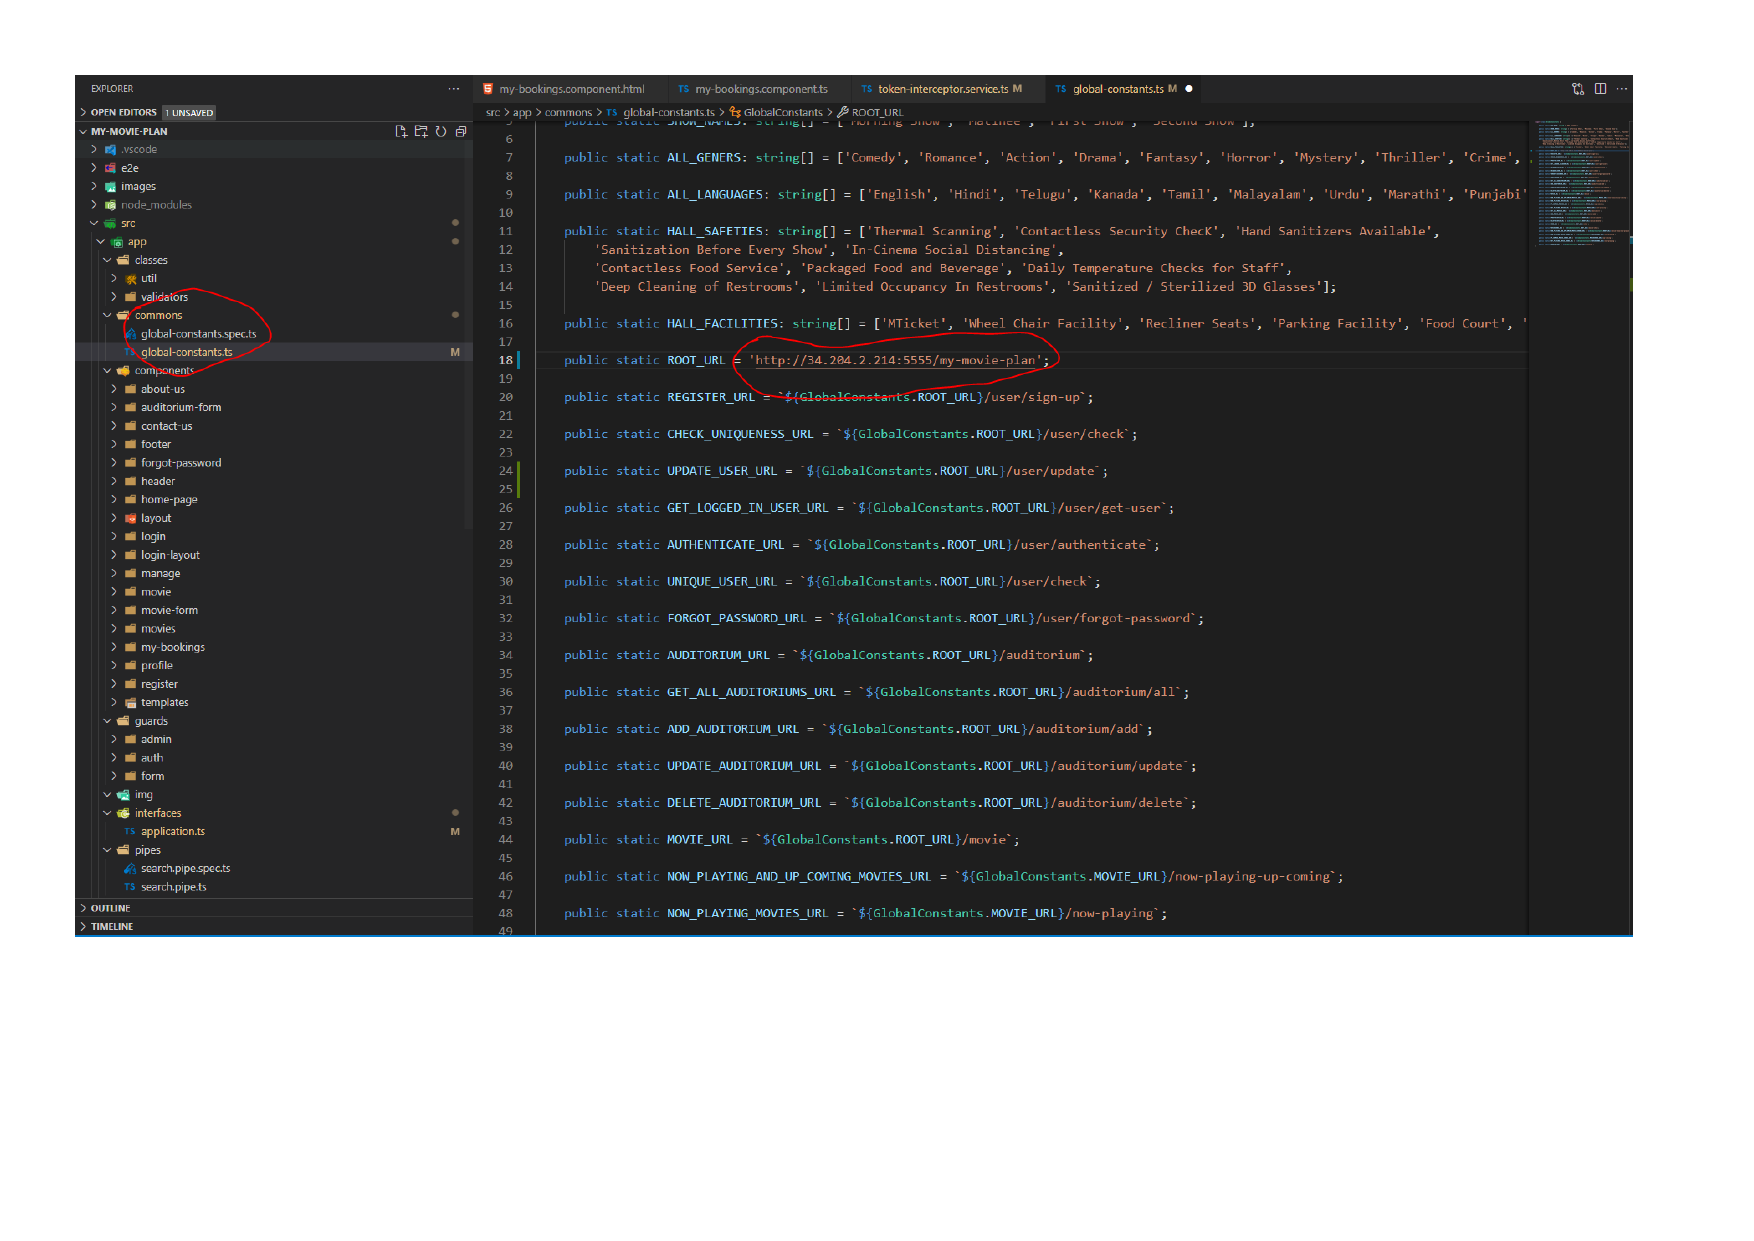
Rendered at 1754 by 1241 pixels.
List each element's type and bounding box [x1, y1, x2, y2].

picture [75, 75, 1633, 937]
